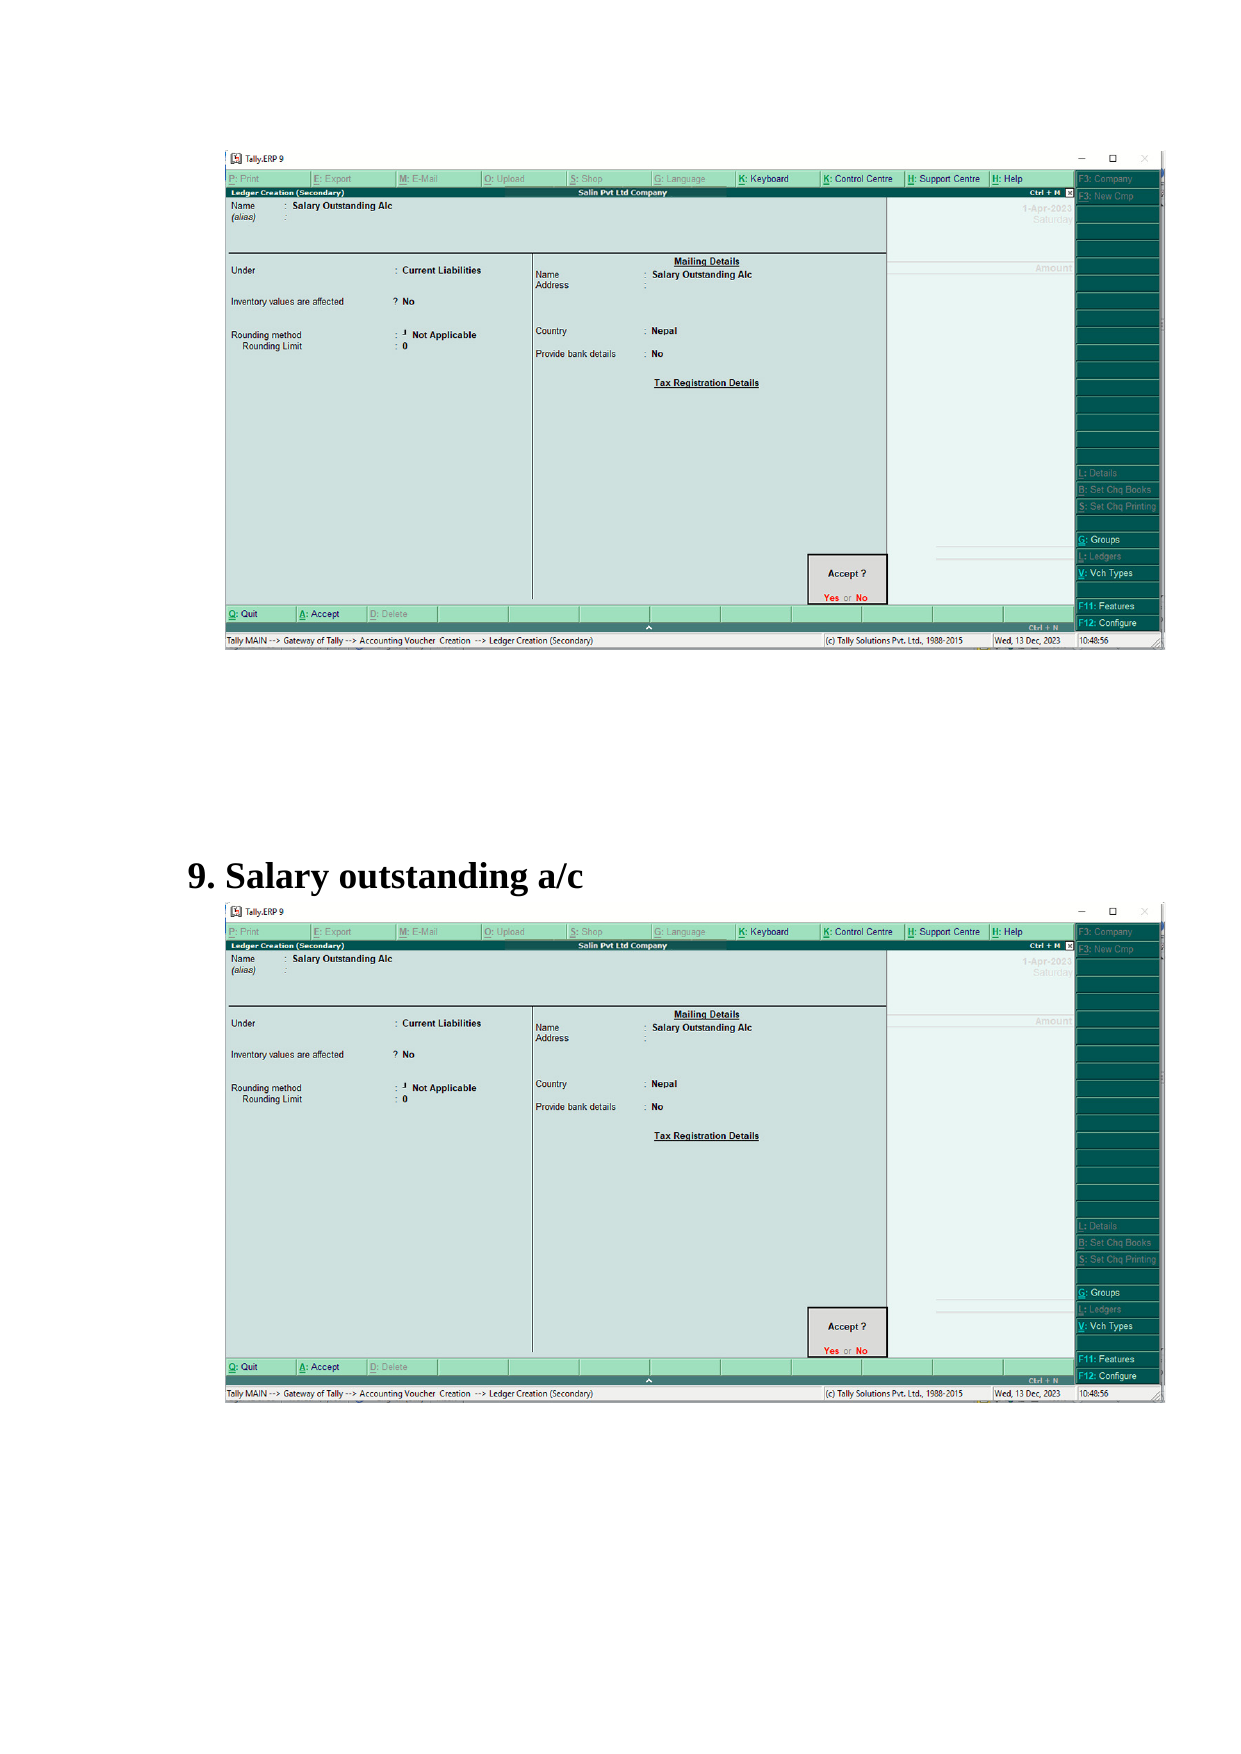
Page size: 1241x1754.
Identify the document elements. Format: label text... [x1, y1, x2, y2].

list Salary outstanding a/c [187, 853, 1090, 896]
picture [225, 902, 1166, 1403]
picture [225, 150, 1166, 650]
